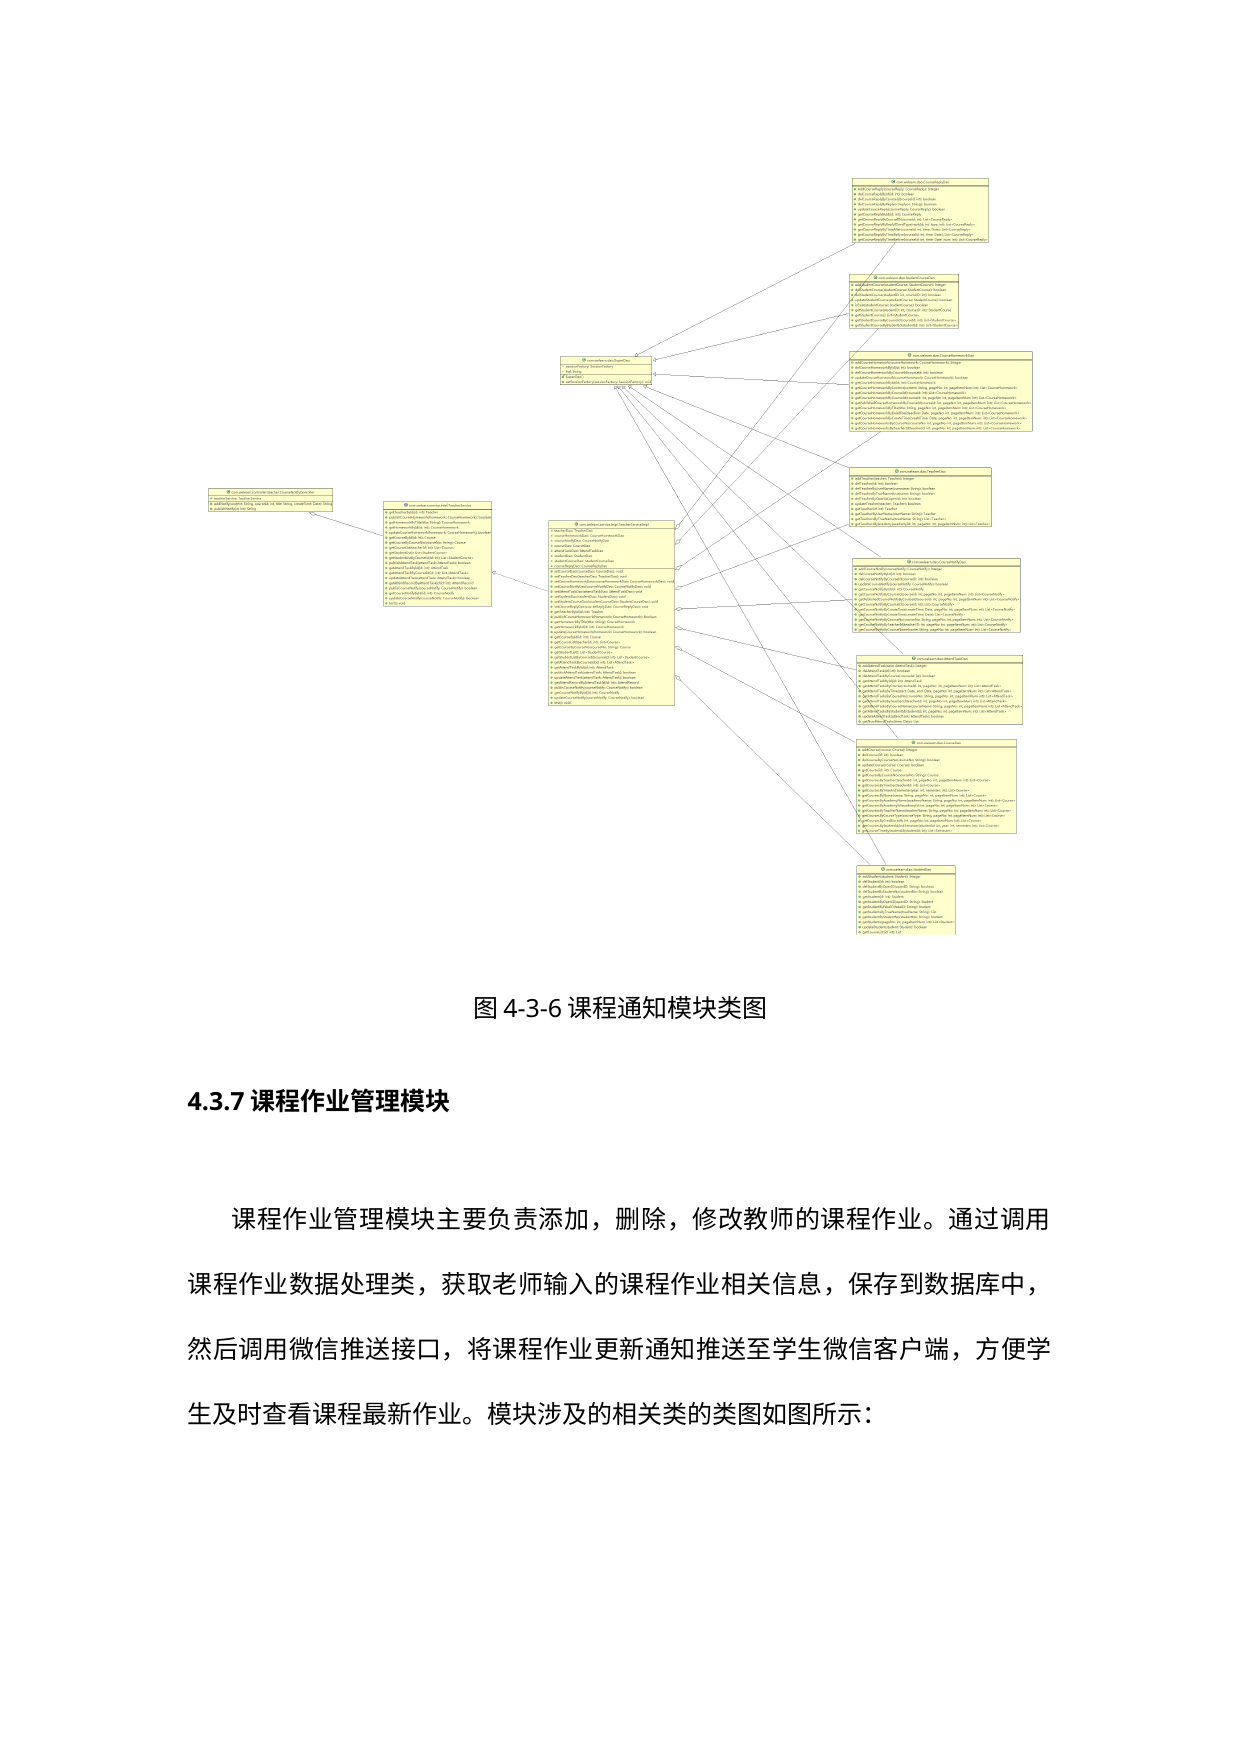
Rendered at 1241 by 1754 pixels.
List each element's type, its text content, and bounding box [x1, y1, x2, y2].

text 图4-3-6课程通知模块类图 [187, 974, 1053, 1039]
subtitle 4.3.7课程作业管理模块 [187, 1067, 1053, 1132]
text 课程作业管理模块主要负责添加，删除，修改教师的课程作业。通过调用课程作业数据处理类，获取老师输入的课程作业相关信息，保存到数据库中，然后调用微信推送接口，将课程作业更新通知推送至学生微信客户端，方便学生及时查看课程最新作业。模块涉及的相关类的类图如图所示： [187, 1185, 1053, 1445]
picture [187, 161, 1053, 948]
